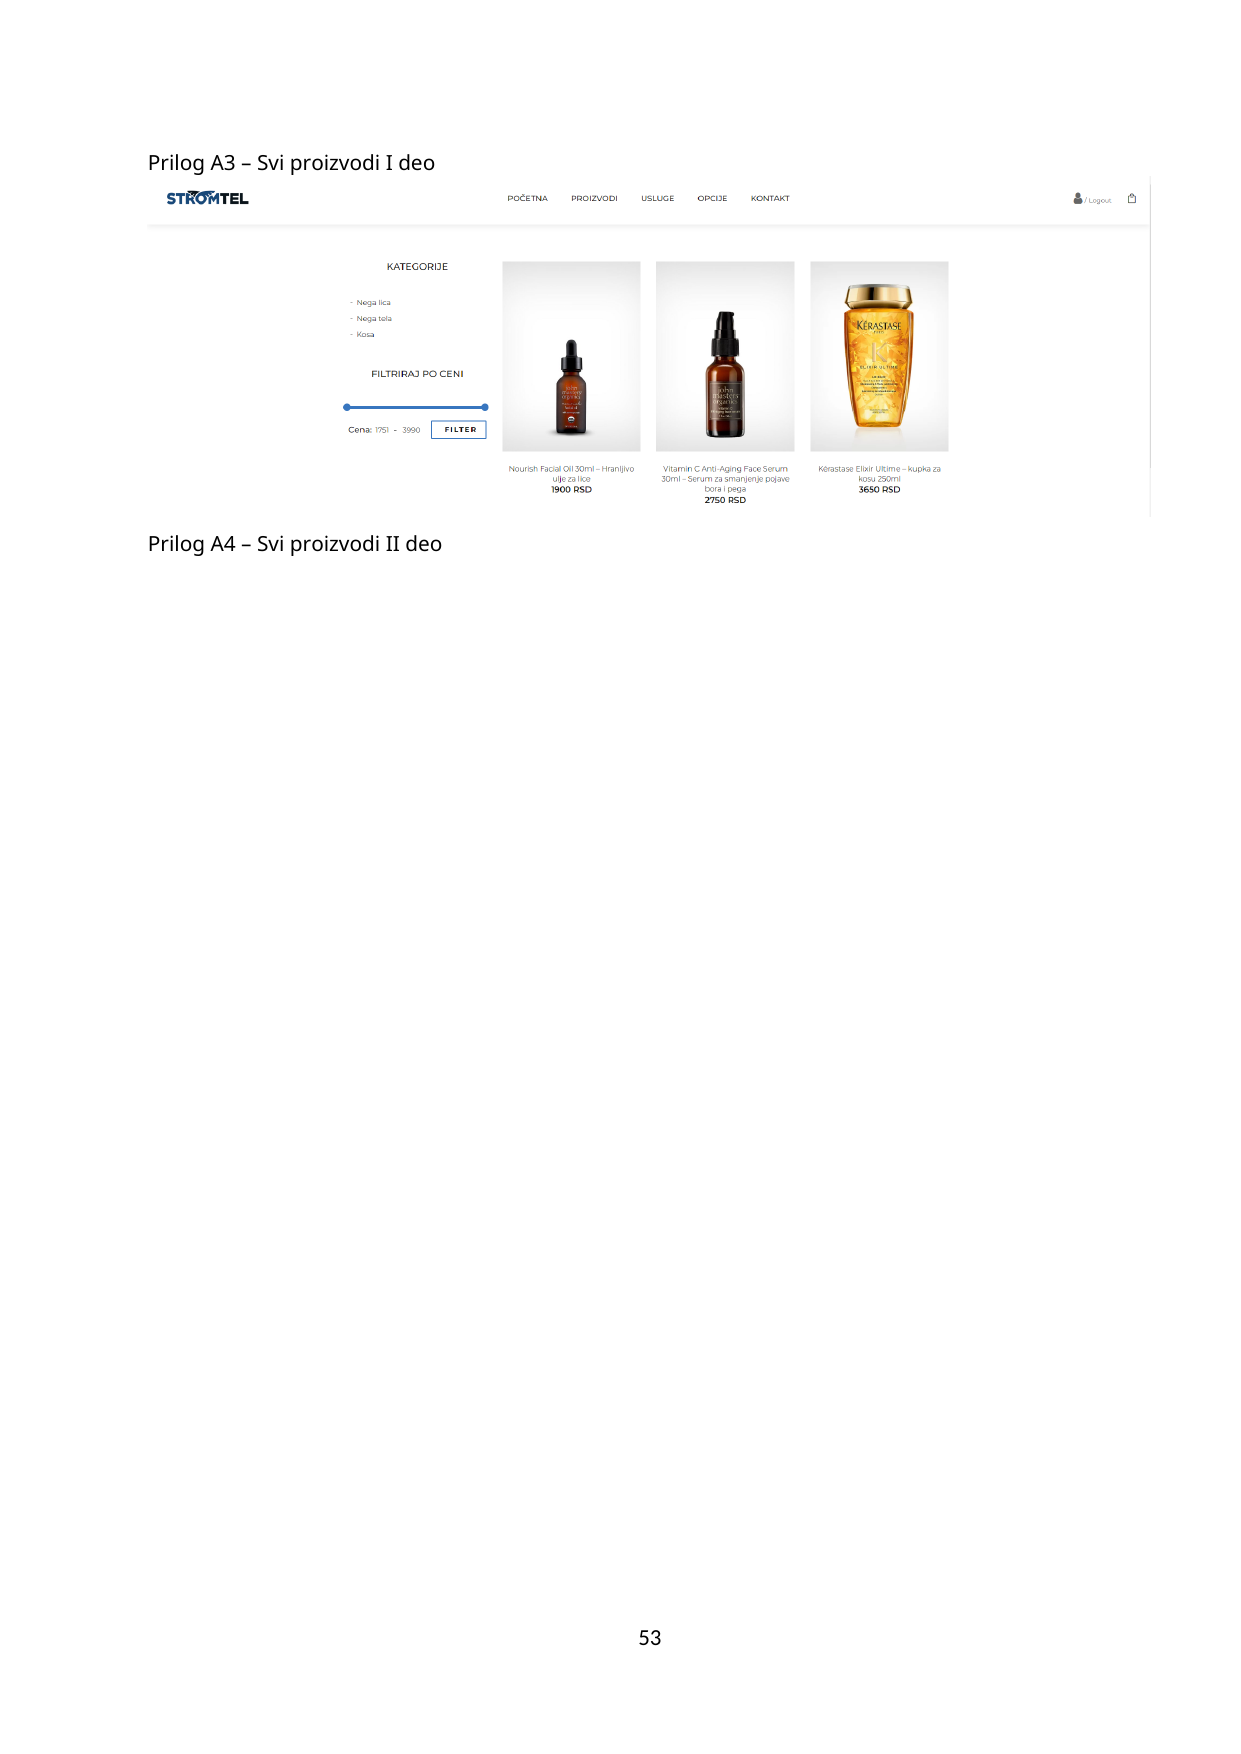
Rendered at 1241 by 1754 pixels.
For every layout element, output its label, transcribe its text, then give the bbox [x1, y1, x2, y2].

picture [147, 176, 1151, 517]
